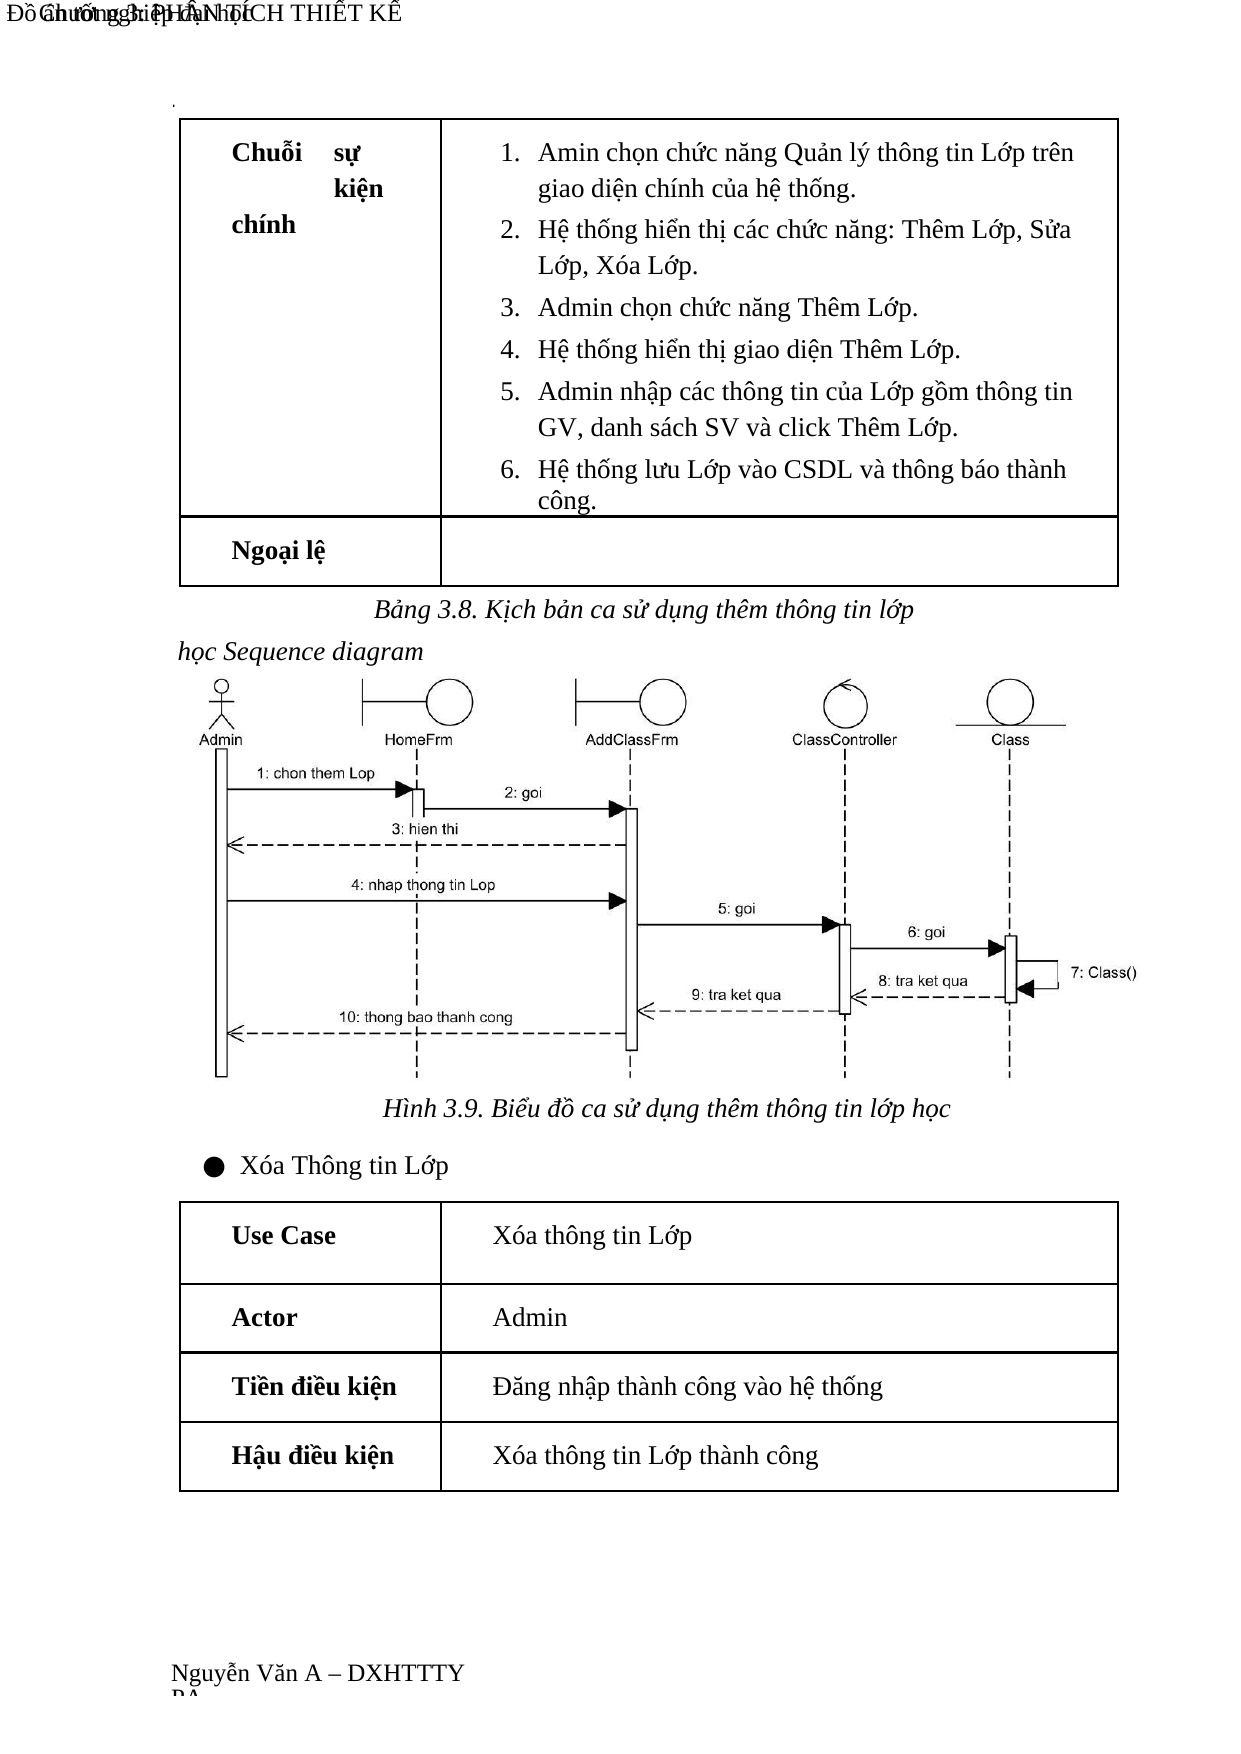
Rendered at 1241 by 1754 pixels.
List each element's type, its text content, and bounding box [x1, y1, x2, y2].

table_header Chuỗi sự kiện chính [181, 120, 440, 515]
table_cell [442, 518, 1117, 584]
picture [195, 676, 1140, 1081]
table_cell Hậu điều kiện [181, 1423, 440, 1490]
table_cell Actor [181, 1285, 440, 1351]
table_cell Xóa thông tin Lớp thành công [442, 1423, 1117, 1490]
list Xóa Thông tin Lớp [202, 1134, 1201, 1190]
text Hình 3.9. Biểu đồ ca sử dụng thêm thông tin lớp học [383, 1092, 1201, 1123]
table_cell Ngoại lệ [181, 518, 440, 584]
table_header Amin chọn chức năng Quản lý thông tin Lớp trên giao diện chính của hệ thống. Hệ thống hiển thị các chức năng: Thêm Lớp, Sửa Lớp, Xóa Lớp. Admin chọn chức năng Thêm Lớp. Hệ thống hiển thị giao diện Thêm Lớp. Admin nhập các thông tin của Lớp gồm thông tin GV, danh sách SV và click Thêm Lớp. Hệ thống lưu Lớp vào CSDL và thông báo thành công. [442, 120, 1117, 515]
table_cell Admin [442, 1285, 1117, 1351]
text Bảng 3.8. Kịch bản ca sử dụng thêm thông tin lớp học Sequence diagram [177, 593, 926, 666]
table_header Xóa thông tin Lớp [442, 1203, 1117, 1282]
table_header Use Case [181, 1203, 440, 1282]
table_cell Tiền điều kiện [181, 1354, 440, 1421]
table_cell Đăng nhập thành công vào hệ thống [442, 1354, 1117, 1421]
